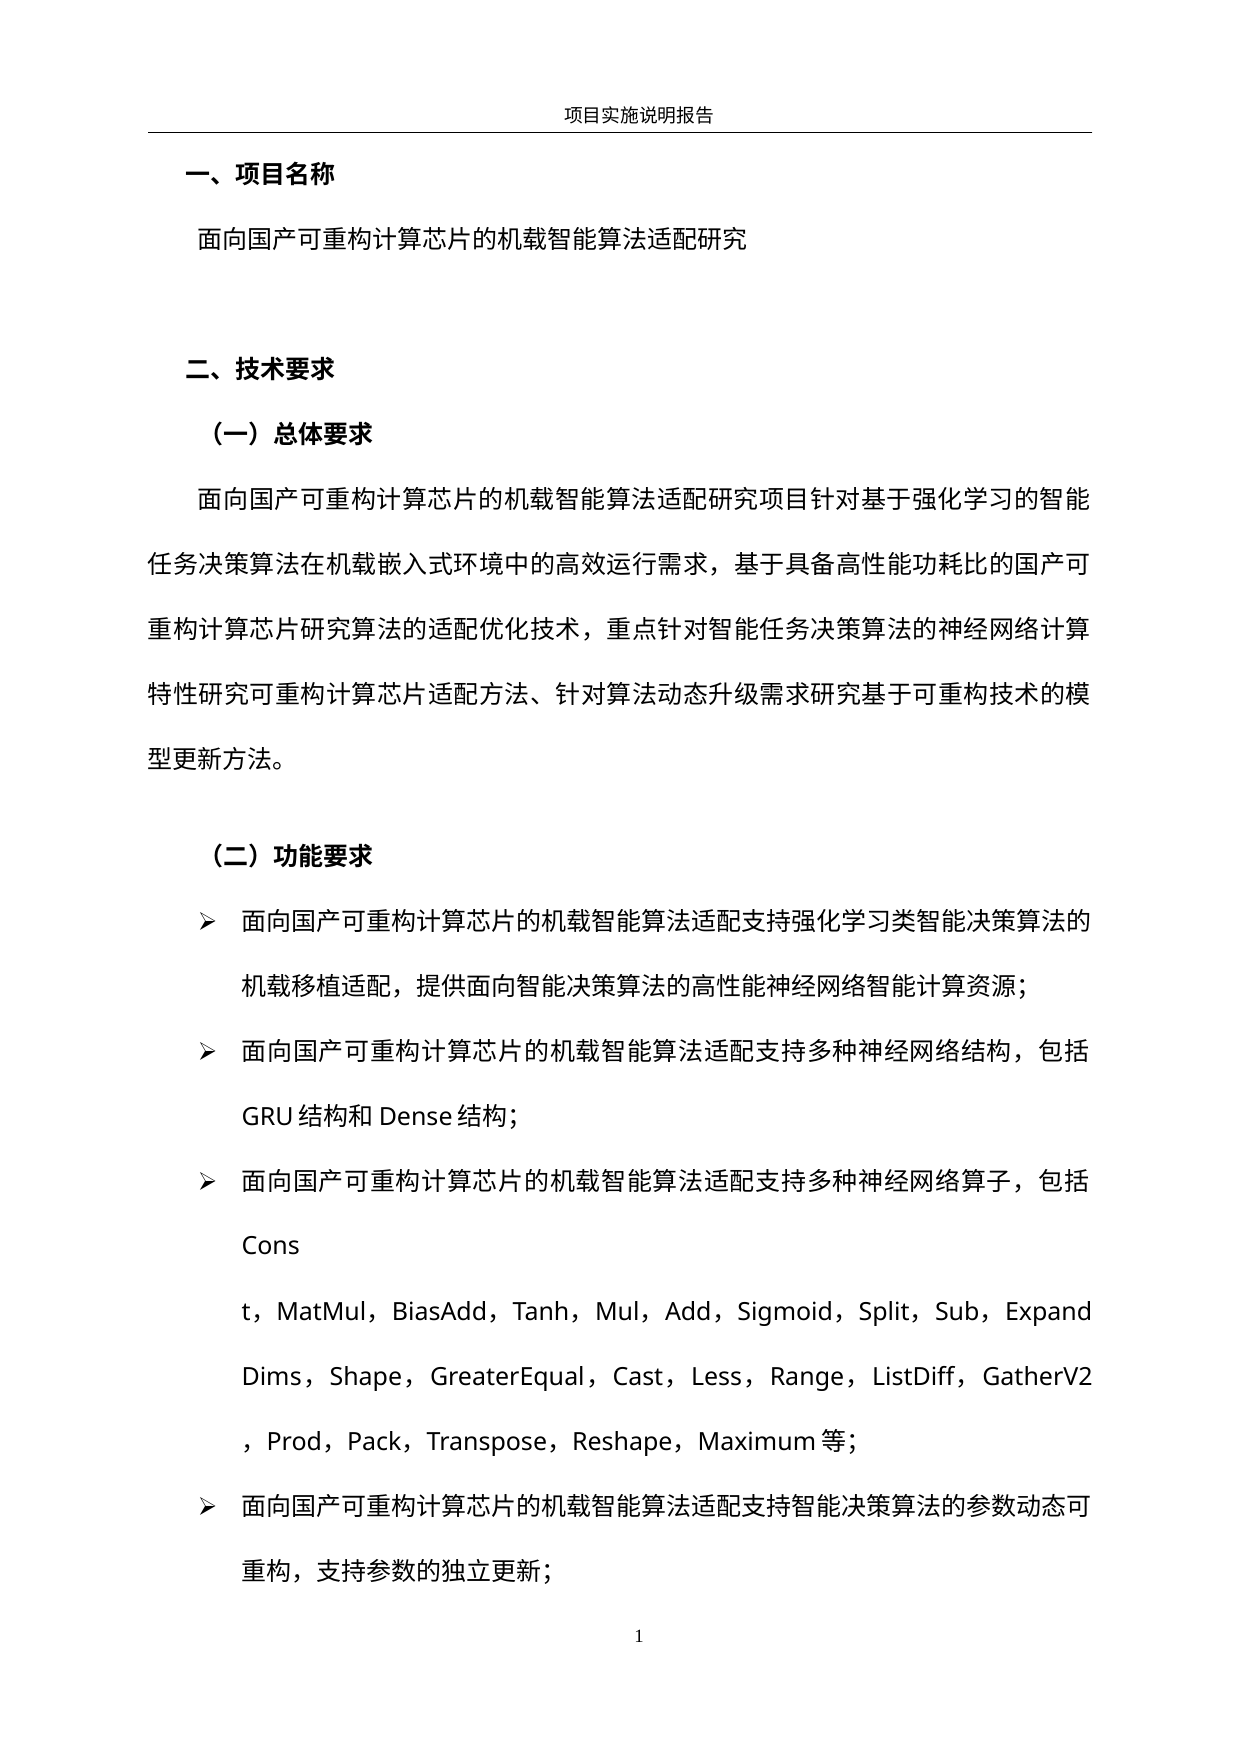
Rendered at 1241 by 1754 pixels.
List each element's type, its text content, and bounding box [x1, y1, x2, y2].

subtitle （一）总体要求 [148, 400, 1092, 465]
subtitle 二、技术要求 [185, 335, 1092, 400]
list 面向国产可重构计算芯片的机载智能算法适配支持强化学习类智能决策算法的机载移植适配，提供面向智能决策算法的高性能神经网络智能计算资源； [198, 887, 1092, 1017]
list 面向国产可重构计算芯片的机载智能算法适配支持多种神经网络算子，包括Const，MatMul，BiasAdd，Tanh，Mul，Add，Sigmoid，Split，Sub，ExpandDims，Shape，GreaterEqual，Cast，Less，Range，ListDiff，GatherV2，Prod，Pack，Transpose，Reshape，Maximum等； [198, 1147, 1092, 1472]
subtitle 一、项目名称 [185, 140, 1092, 205]
subtitle （二）功能要求 [148, 822, 1092, 887]
list 面向国产可重构计算芯片的机载智能算法适配支持多种神经网络结构，包括GRU结构和Dense结构； [198, 1017, 1092, 1147]
text 面向国产可重构计算芯片的机载智能算法适配研究项目针对基于强化学习的智能任务决策算法在机载嵌入式环境中的高效运行需求，基于具备高性能功耗比的国产可重构计算芯片研究算法的适配优化技术，重点针对智能任务决策算法的神经网络计算特性研究可重构计算芯片适配方法、针对算法动态升级需求研究基于可重构技术的模型更新方法。 [148, 465, 1092, 790]
list 面向国产可重构计算芯片的机载智能算法适配支持智能决策算法的参数动态可重构，支持参数的独立更新； [198, 1472, 1092, 1602]
text 面向国产可重构计算芯片的机载智能算法适配研究 [148, 205, 1092, 270]
